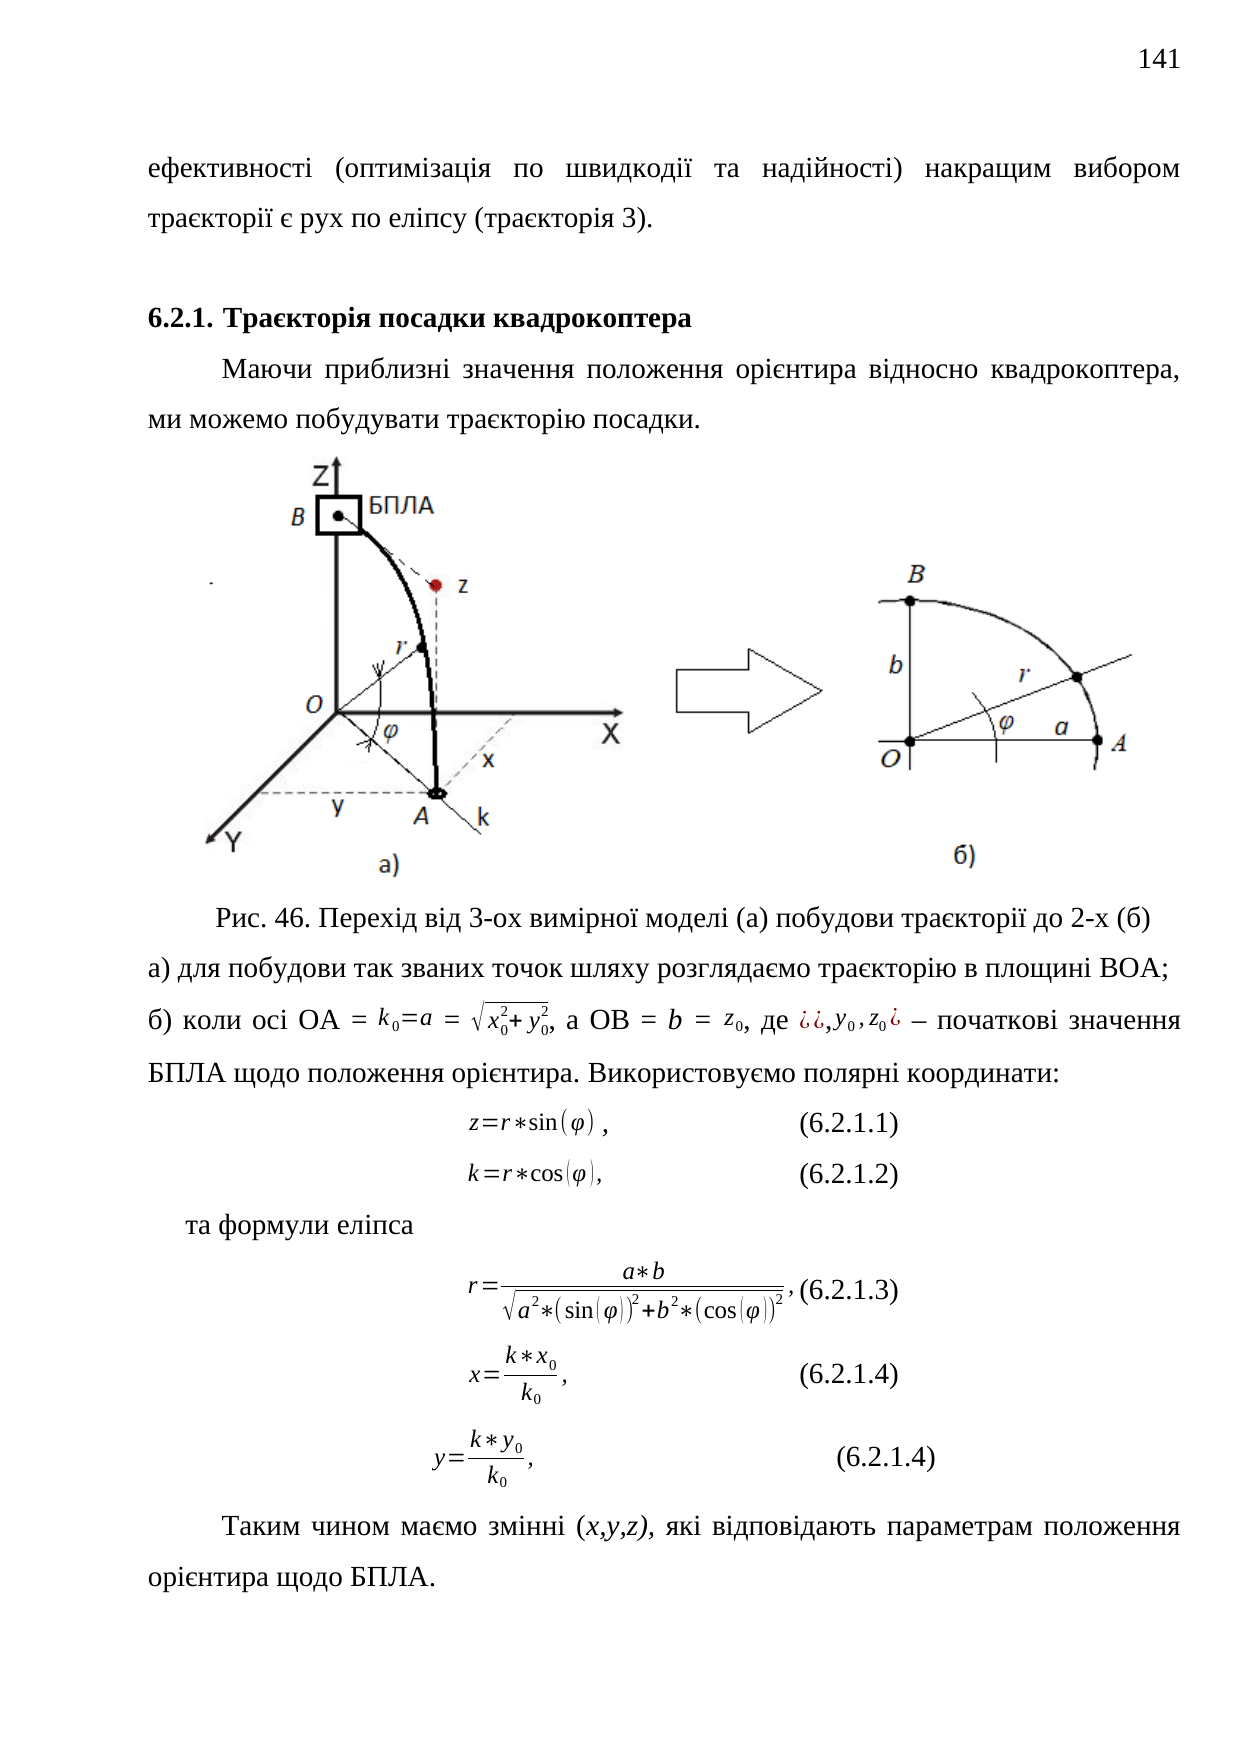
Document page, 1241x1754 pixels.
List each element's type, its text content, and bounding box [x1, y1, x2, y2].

text а) для побудови так званих точок шляху розглядаємо траєкторію в площині BOA; [148, 950, 1181, 984]
text (6.2.1.4) [148, 1425, 1181, 1492]
list Траєкторія посадки квадрокоптера [148, 301, 1181, 334]
text (6.2.1.2) [148, 1156, 1181, 1190]
text та формули еліпса [148, 1207, 1181, 1241]
text (6.2.1.3) [148, 1257, 1181, 1325]
text Таким чином маємо змінні (x,y,z), які відповідають параметрам положення орієнтира щодо БПЛА. [148, 1508, 1181, 1592]
text (6.2.1.4) [148, 1342, 1181, 1408]
text Маючи приблизні значення положення орієнтира відносно квадрокоптера, ми можемо побудувати траєкторію посадки. [148, 351, 1181, 435]
text б) коли осі ОА = = , а ОВ = b = , де , – початкові значення БПЛА щодо положення орієнтира. Використовуємо полярні координати: [148, 1001, 1181, 1088]
text Рис. 46. Перехід від 3-ох вимірної моделі (а) побудови траєкторії до 2-х (б) [148, 900, 1181, 933]
picture [191, 451, 1138, 886]
text , (6.2.1.1) [148, 1105, 1181, 1139]
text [148, 150, 1181, 233]
